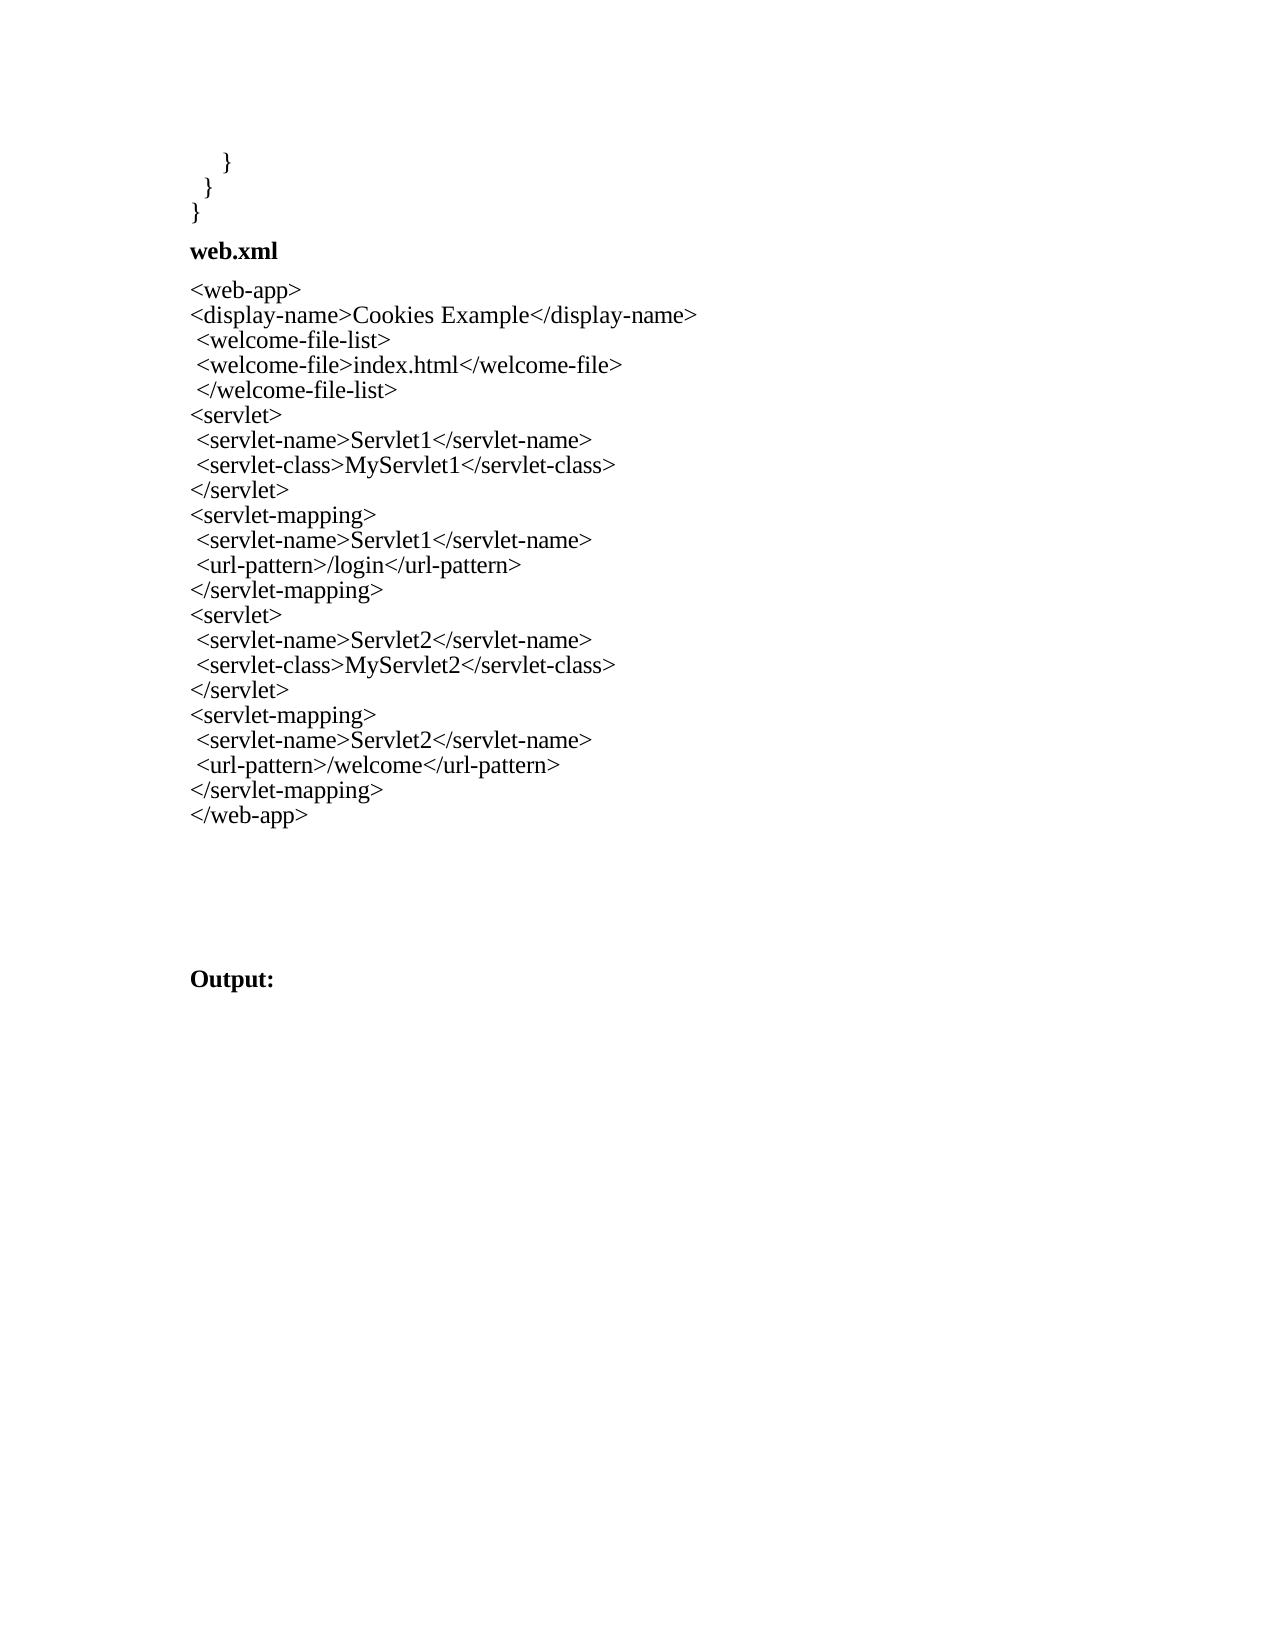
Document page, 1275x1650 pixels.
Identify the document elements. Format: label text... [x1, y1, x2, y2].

text </web-app> [189, 804, 1125, 829]
text </servlet> [189, 679, 1125, 704]
text } [202, 175, 1125, 200]
text <servlet-class>MyServlet2</servlet-class> [196, 654, 1125, 679]
text <servlet-name>Servlet2</servlet-name> [196, 729, 1125, 754]
text } [189, 200, 1125, 225]
text </welcome-file-list> [196, 379, 1125, 404]
text web.xml [189, 240, 1125, 265]
text <servlet-name>Servlet1</servlet-name> [196, 429, 1125, 454]
text <welcome-file>index.html</welcome-file> [196, 354, 1125, 379]
text <servlet-mapping> [189, 504, 1125, 529]
text } [221, 150, 1125, 175]
text <servlet-class>MyServlet1</servlet-class> [196, 454, 1125, 479]
text <servlet-mapping> [189, 704, 1125, 729]
text <web-app> [189, 279, 1125, 304]
text <url-pattern>/login</url-pattern> [196, 554, 1125, 579]
text </servlet-mapping> [189, 579, 1125, 604]
text <url-pattern>/welcome</url-pattern> [196, 754, 1125, 779]
text <servlet> [189, 404, 1125, 429]
text <display-name>Cookies Example</display-name> [189, 304, 1125, 329]
text <servlet> [189, 604, 1125, 629]
text <servlet-name>Servlet2</servlet-name> [196, 629, 1125, 654]
text </servlet-mapping> [189, 779, 1125, 804]
text <welcome-file-list> [196, 329, 1125, 354]
text </servlet> [189, 479, 1125, 504]
text <servlet-name>Servlet1</servlet-name> [196, 529, 1125, 554]
text Output: [189, 967, 1125, 992]
